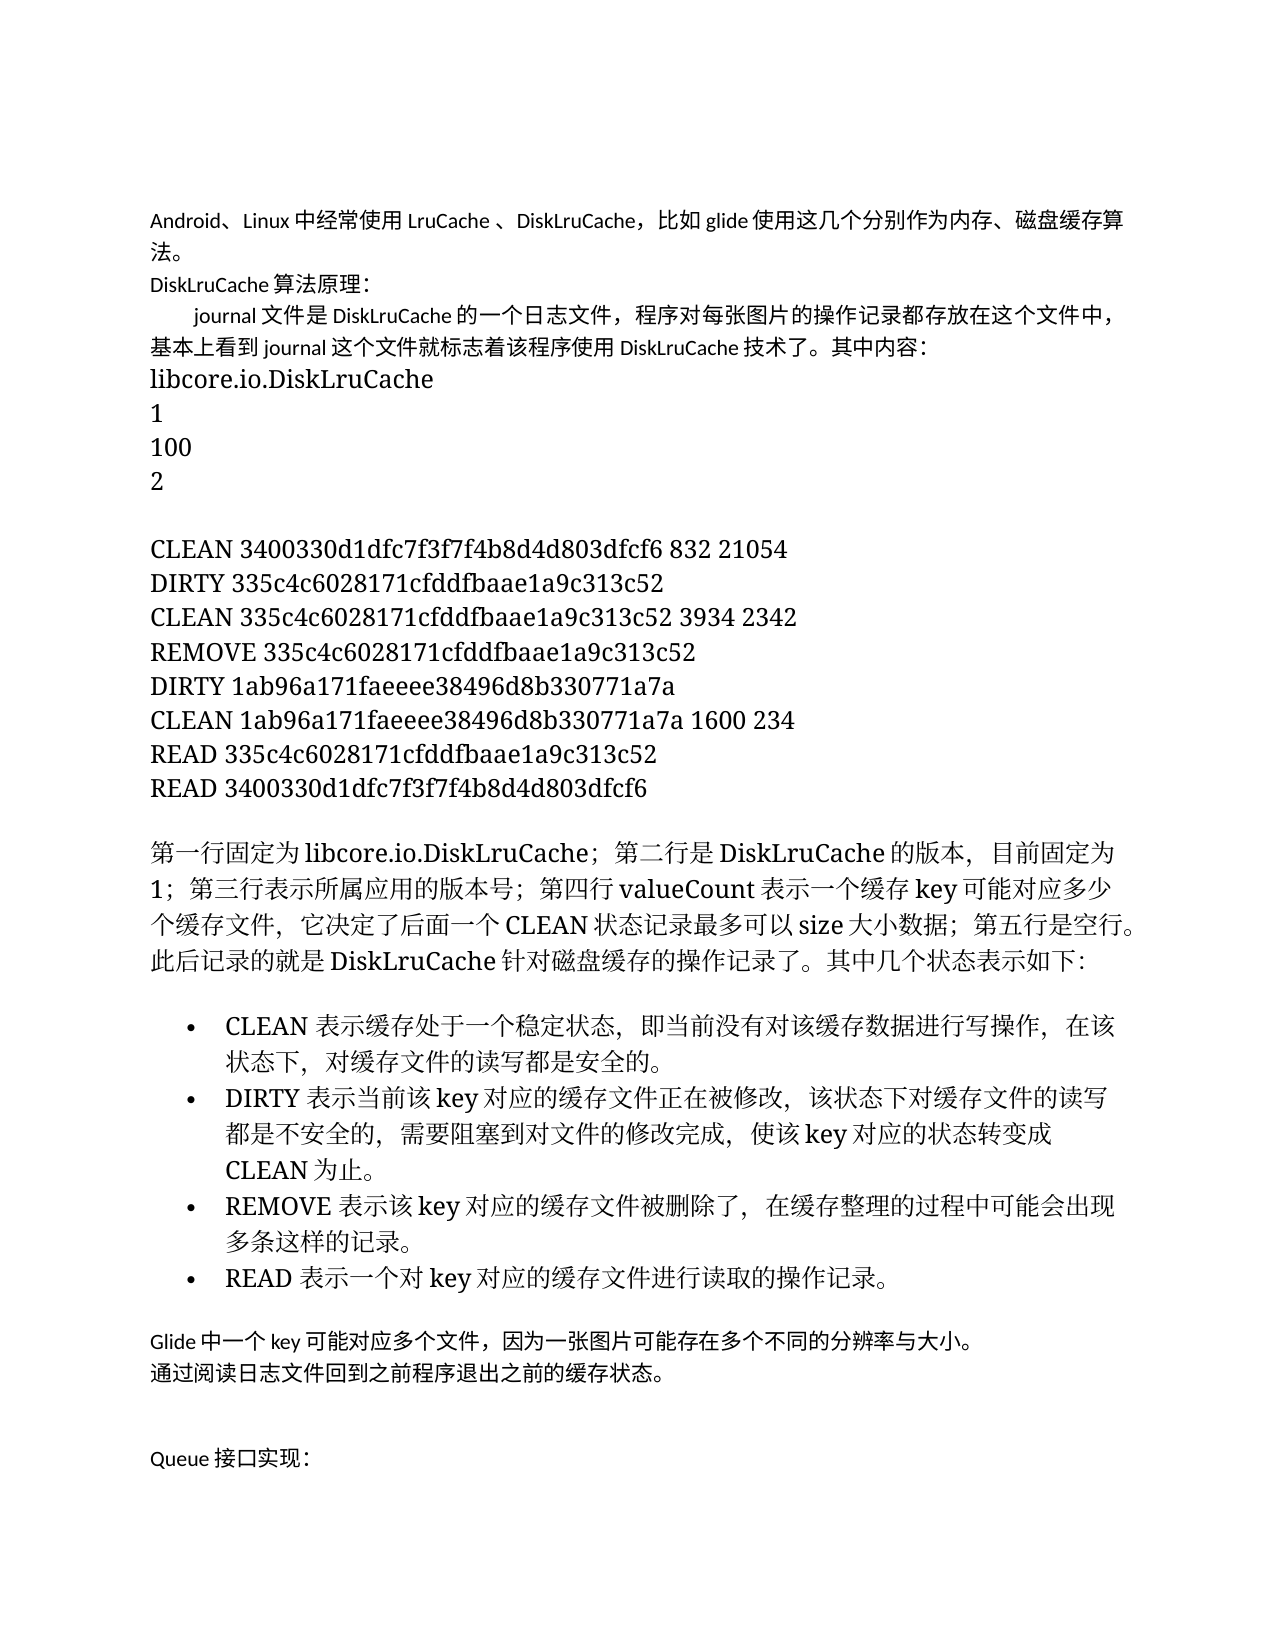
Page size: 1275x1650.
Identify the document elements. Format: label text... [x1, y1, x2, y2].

text DIRTY 1ab96a171faeeee38496d8b330771a7a [150, 668, 1125, 702]
list READ 表示一个对key对应的缓存文件进行读取的操作记录。 [187, 1259, 1125, 1295]
text 2 [150, 464, 1125, 498]
list REMOVE 表示该key对应的缓存文件被删除了，在缓存整理的过程中可能会出现多条这样的记录。 [187, 1187, 1125, 1259]
text 通过阅读日志文件回到之前程序退出之前的缓存状态。 [150, 1356, 1125, 1388]
text journal文件是DiskLruCache的一个日志文件，程序对每张图片的操作记录都存放在这个文件中，基本上看到journal这个文件就标志着该程序使用DiskLruCache技术了。其中内容： [150, 298, 1125, 362]
text READ 3400330d1dfc7f3f7f4b8d4d803dfcf6 [150, 770, 1125, 804]
text CLEAN 3400330d1dfc7f3f7f4b8d4d803dfcf6 832 21054 [150, 532, 1125, 566]
text READ 335c4c6028171cfddfbaae1a9c313c52 [150, 736, 1125, 770]
text 第一行固定为libcore.io.DiskLruCache；第二行是DiskLruCache的版本，目前固定为1；第三行表示所属应用的版本号；第四行valueCount表示一个缓存key可能对应多少个缓存文件，它决定了后面一个CLEAN状态记录最多可以size大小数据；第五行是空行。此后记录的就是DiskLruCache针对磁盘缓存的操作记录了。其中几个状态表示如下： [150, 834, 1125, 978]
text 100 [150, 430, 1125, 464]
text Android、Linux中经常使用LruCache 、DiskLruCache，比如glide使用这几个分别作为内存、磁盘缓存算法。 [150, 203, 1125, 267]
text CLEAN 1ab96a171faeeee38496d8b330771a7a 1600 234 [150, 702, 1125, 736]
text DiskLruCache算法原理： [150, 267, 1125, 298]
text libcore.io.DiskLruCache [150, 362, 1125, 396]
text Glide中一个key可能对应多个文件，因为一张图片可能存在多个不同的分辨率与大小。 [150, 1324, 1125, 1356]
list CLEAN 表示缓存处于一个稳定状态，即当前没有对该缓存数据进行写操作，在该状态下，对缓存文件的读写都是安全的。 [187, 1007, 1125, 1079]
list DIRTY 表示当前该key对应的缓存文件正在被修改，该状态下对缓存文件的读写都是不安全的，需要阻塞到对文件的修改完成，使该key对应的状态转变成CLEAN为止。 [187, 1079, 1125, 1187]
text CLEAN 335c4c6028171cfddfbaae1a9c313c52 3934 2342 [150, 600, 1125, 634]
text 1 [150, 396, 1125, 430]
text DIRTY 335c4c6028171cfddfbaae1a9c313c52 [150, 566, 1125, 600]
text Queue接口实现： [150, 1441, 1125, 1473]
text REMOVE 335c4c6028171cfddfbaae1a9c313c52 [150, 634, 1125, 668]
